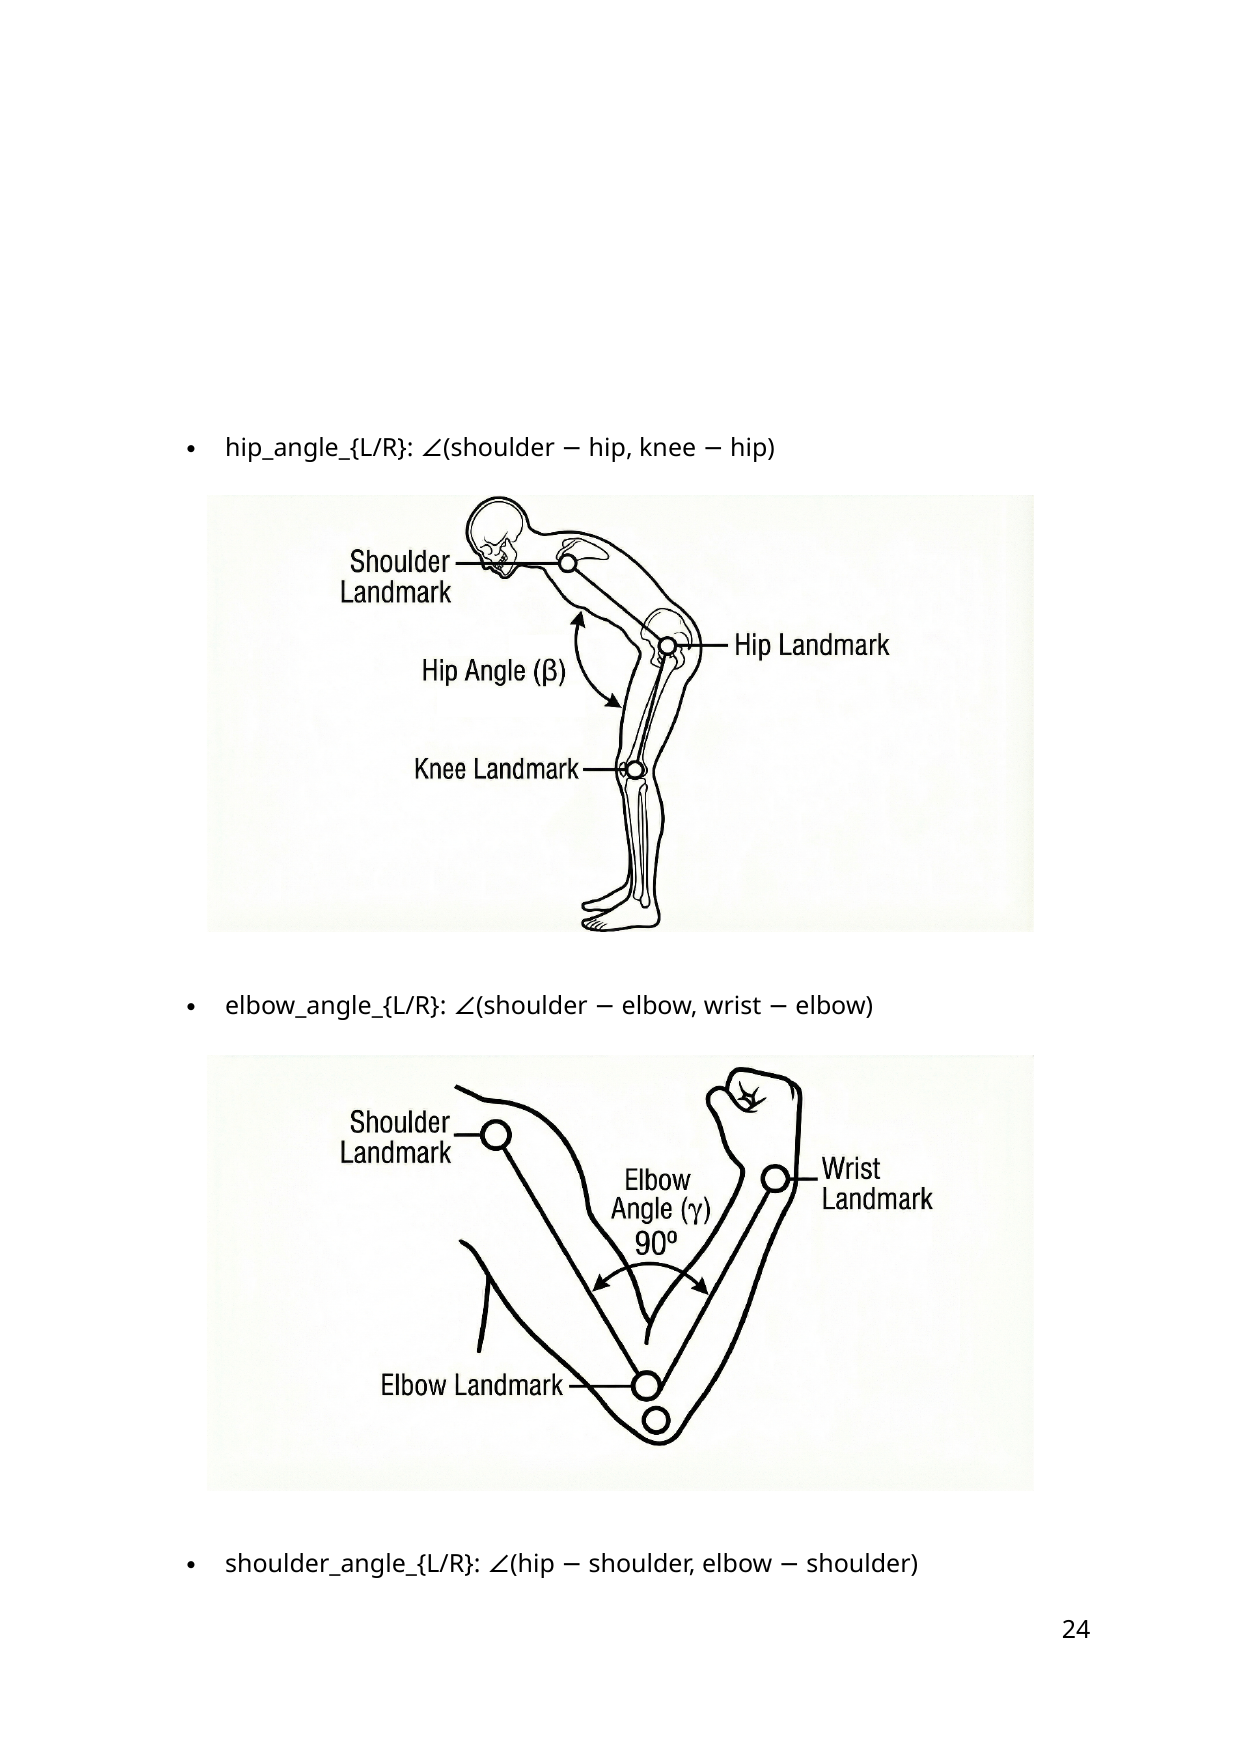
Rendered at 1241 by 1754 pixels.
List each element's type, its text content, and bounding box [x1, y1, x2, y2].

picture [206, 1055, 1034, 1491]
list hip_angle_{L/R}: ∠(shoulder − hip, knee − hip) [187, 429, 1090, 463]
list elbow_angle_{L/R}: ∠(shoulder − elbow, wrist − elbow) [187, 987, 1090, 1022]
picture [206, 495, 1034, 932]
list shoulder_angle_{L/R}: ∠(hip − shoulder, elbow − shoulder) [187, 1546, 1090, 1580]
